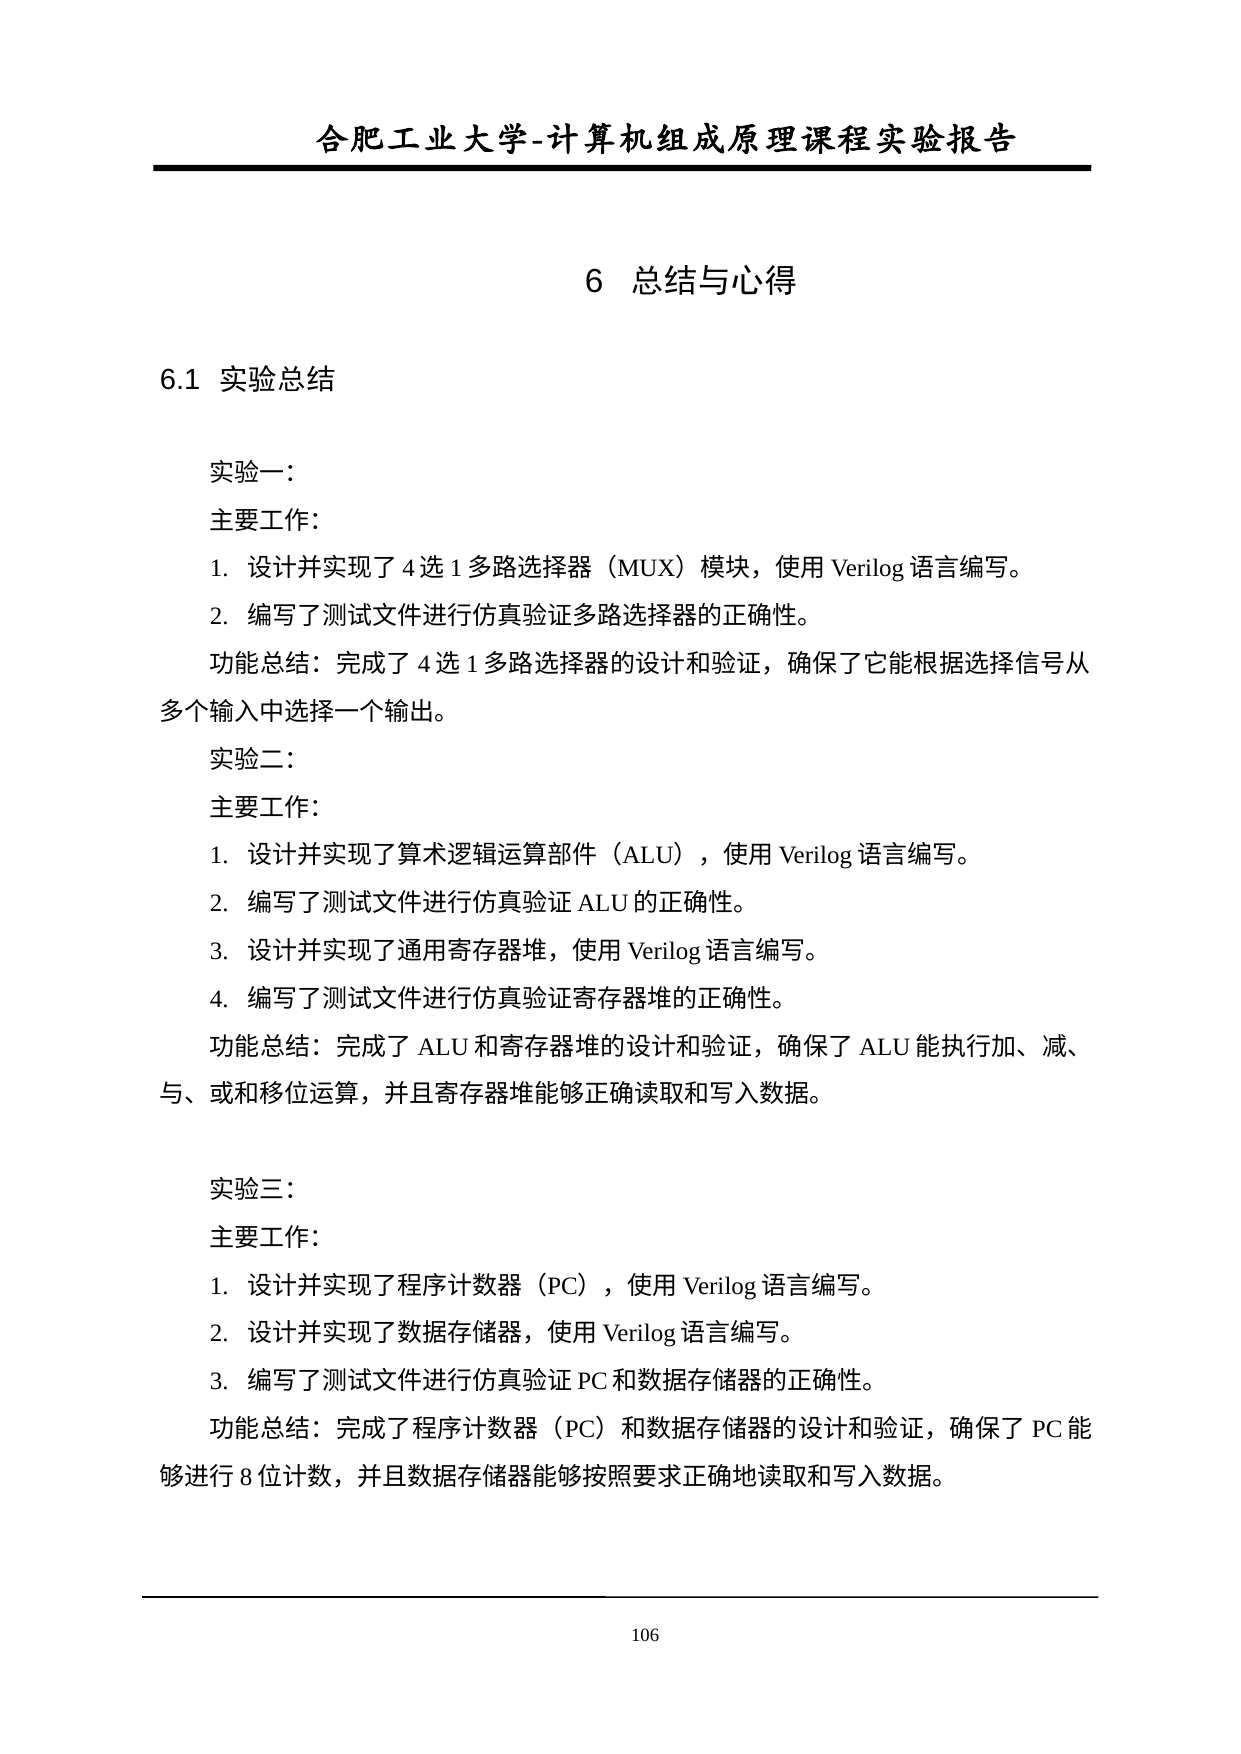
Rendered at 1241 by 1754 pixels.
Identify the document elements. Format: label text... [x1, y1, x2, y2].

text 主要工作： [159, 494, 1093, 542]
text 实验二： [159, 733, 1093, 781]
text 主要工作： [159, 1212, 1093, 1259]
text 功能总结：完成了程序计数器（PC）和数据存储器的设计和验证，确保了PC能够进行8位计数，并且数据存储器能够按照要求正确地读取和写入数据。 [159, 1403, 1093, 1498]
list 编写了测试文件进行仿真验证多路选择器的正确性。 [159, 590, 1093, 638]
text 功能总结：完成了4选1多路选择器的设计和验证，确保了它能根据选择信号从多个输入中选择一个输出。 [159, 638, 1093, 733]
list 设计并实现了程序计数器（PC），使用Verilog语言编写。 [159, 1259, 1093, 1307]
list 编写了测试文件进行仿真验证寄存器堆的正确性。 [159, 972, 1093, 1020]
list 设计并实现了通用寄存器堆，使用Verilog语言编写。 [159, 925, 1093, 972]
list 设计并实现了算术逻辑运算部件（ALU），使用Verilog语言编写。 [159, 829, 1093, 877]
subtitle 实验总结 [159, 353, 1093, 399]
text 功能总结：完成了ALU和寄存器堆的设计和验证，确保了ALU能执行加、减、与、或和移位运算，并且寄存器堆能够正确读取和写入数据。 [159, 1020, 1093, 1116]
text 主要工作： [159, 781, 1093, 829]
list 设计并实现了4选1多路选择器（MUX）模块，使用Verilog语言编写。 [159, 542, 1093, 590]
text 实验三： [159, 1164, 1093, 1212]
list 编写了测试文件进行仿真验证ALU的正确性。 [159, 877, 1093, 925]
list 编写了测试文件进行仿真验证PC和数据存储器的正确性。 [159, 1355, 1093, 1403]
text 实验一： [159, 447, 1093, 494]
list 设计并实现了数据存储器，使用Verilog语言编写。 [159, 1307, 1093, 1355]
subtitle 总结与心得 [222, 255, 1093, 303]
